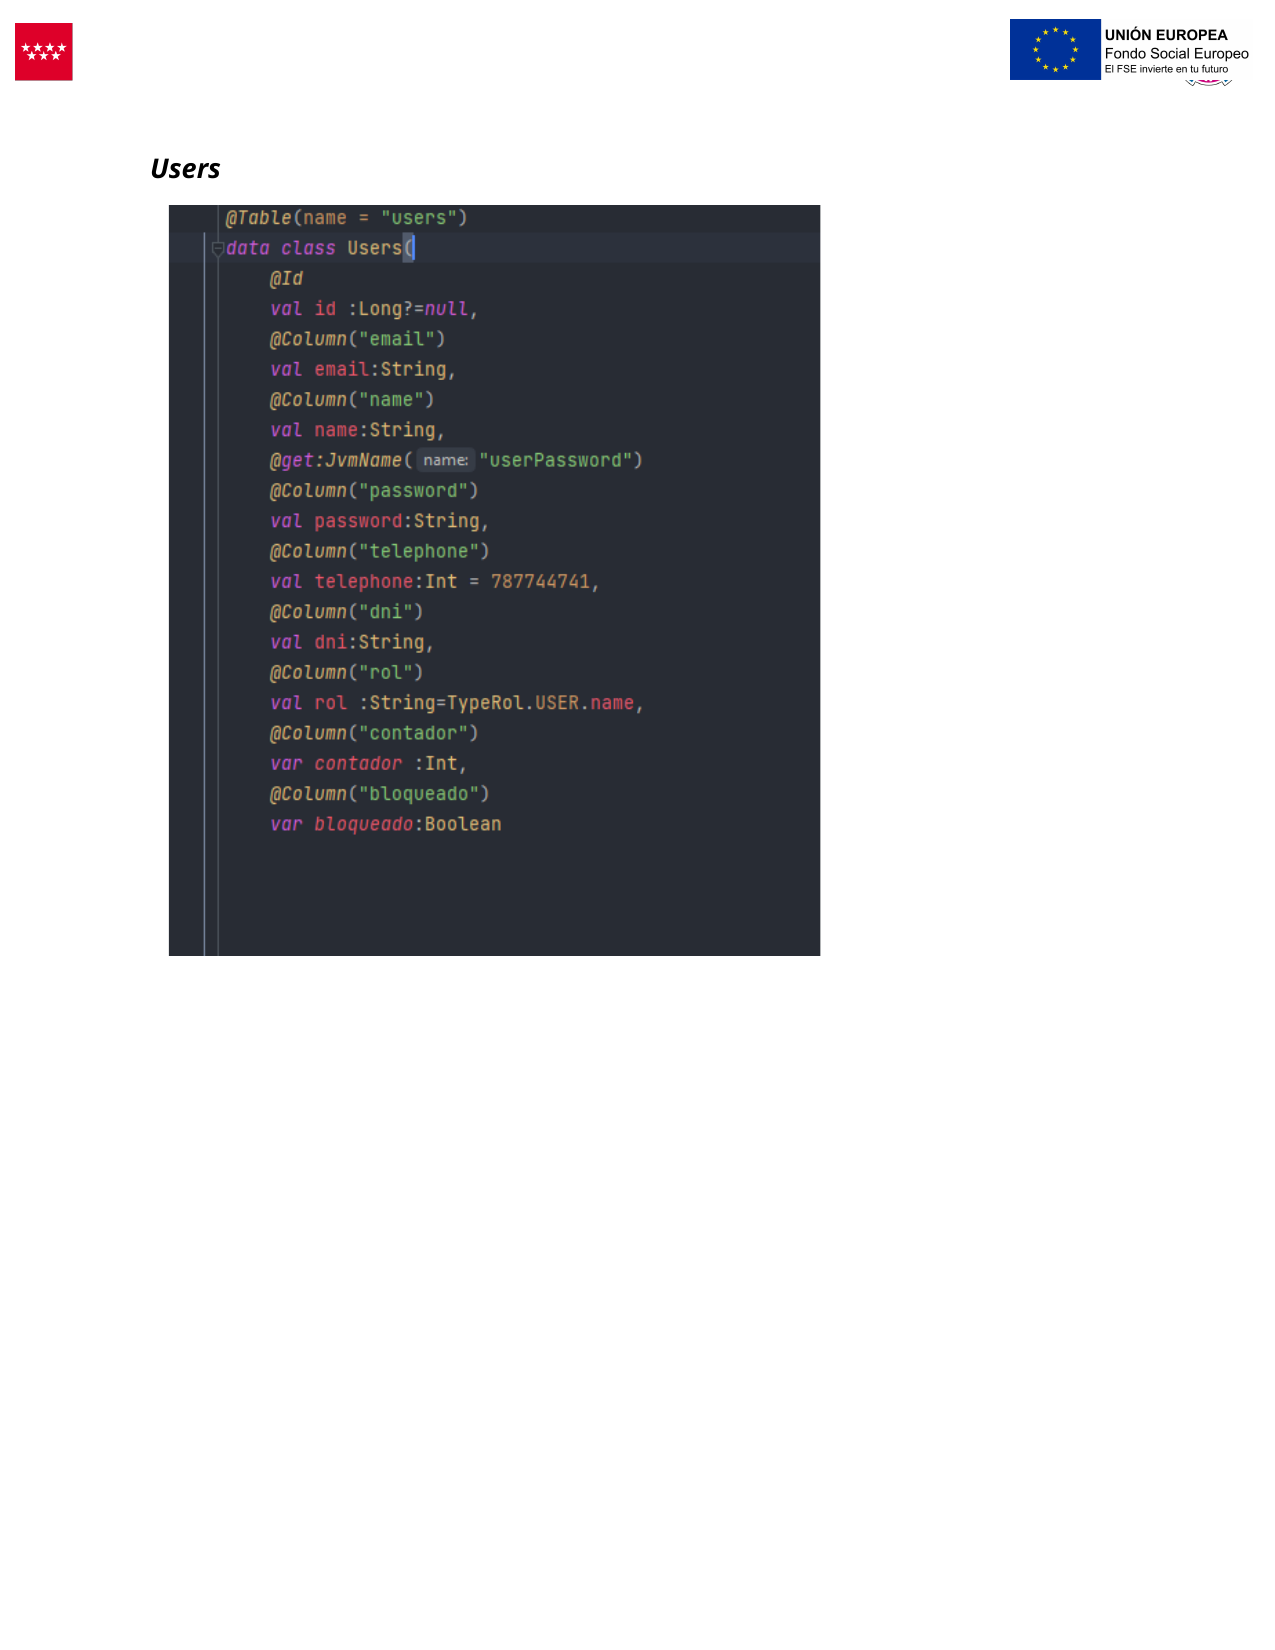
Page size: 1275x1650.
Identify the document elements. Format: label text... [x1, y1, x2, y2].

picture [8, 16, 79, 87]
picture [1010, 19, 1253, 88]
subtitle Users [150, 150, 1125, 187]
